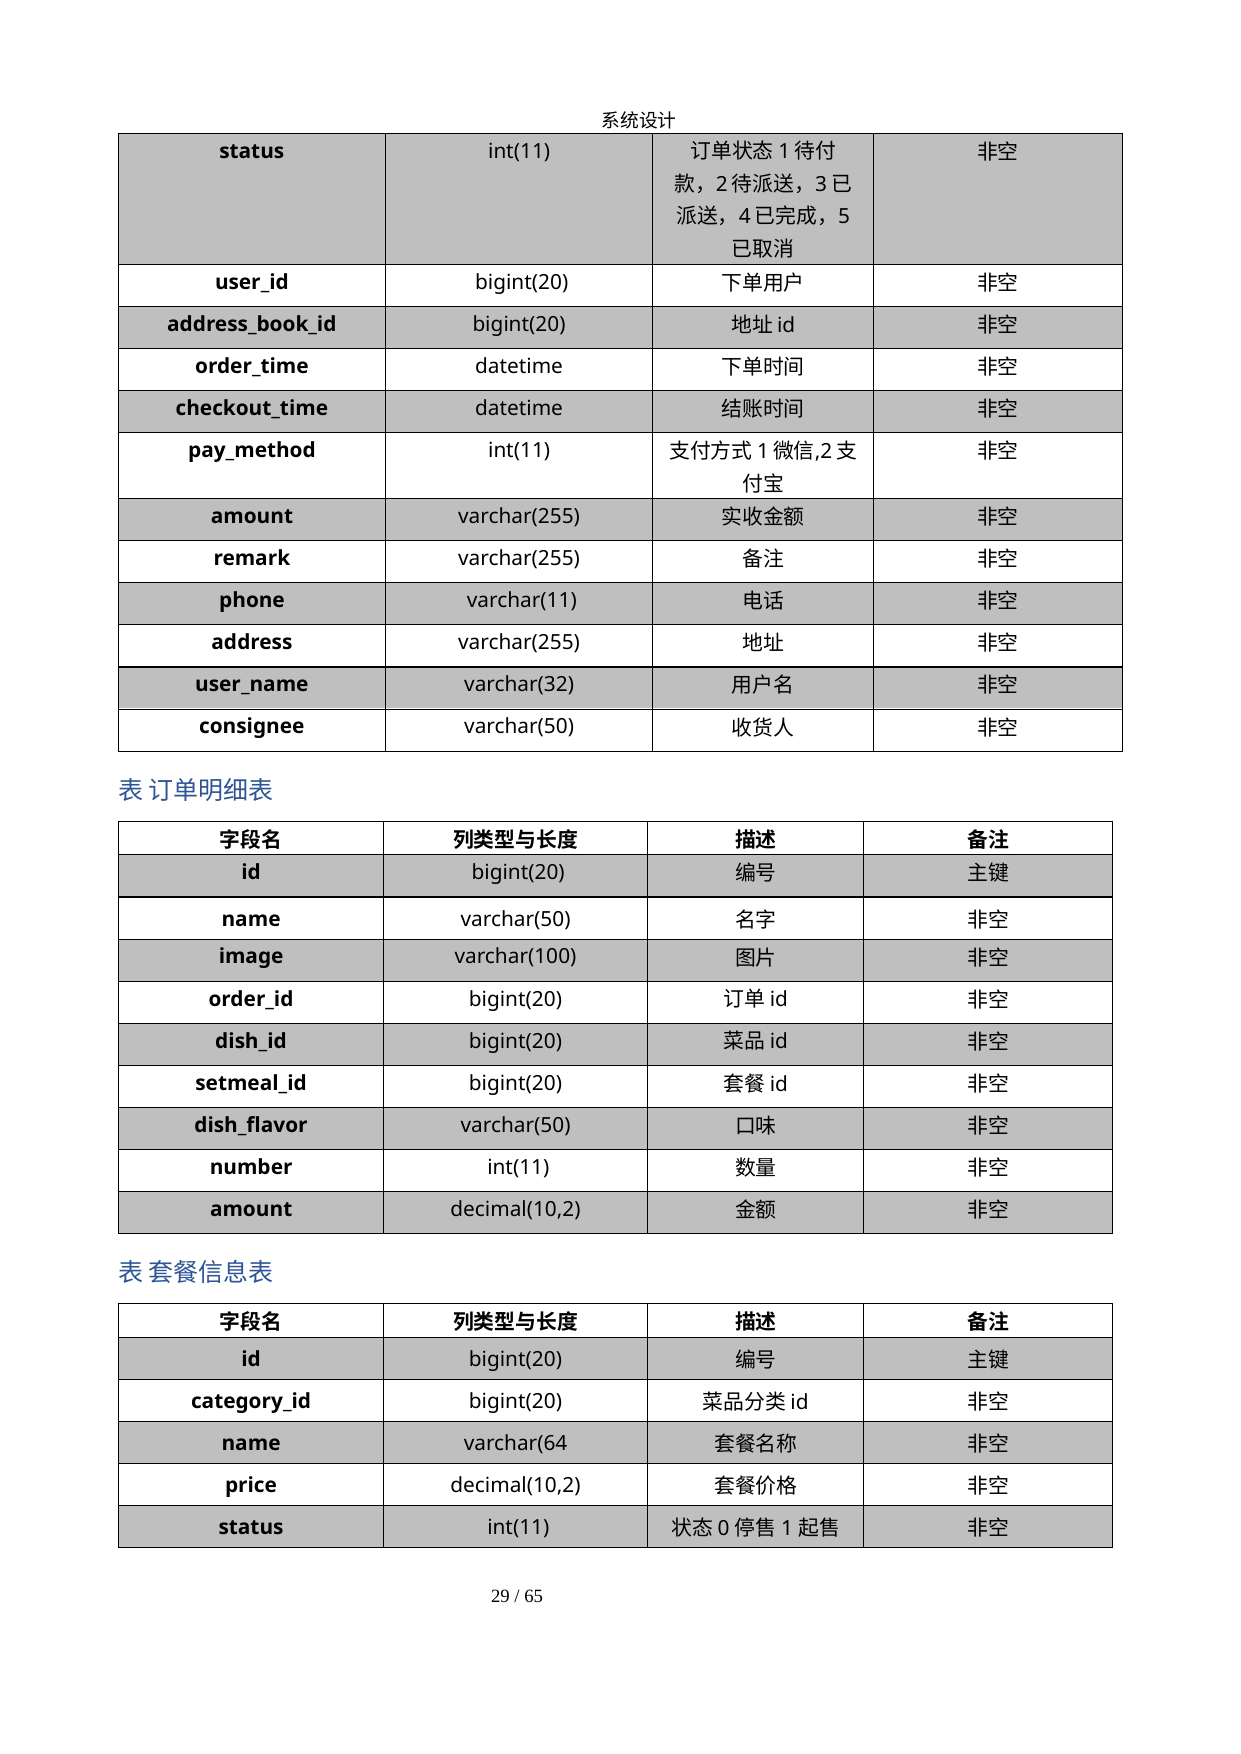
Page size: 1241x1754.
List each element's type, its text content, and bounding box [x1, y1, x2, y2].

table_cell status [119, 1506, 383, 1547]
table_cell varchar(100) [384, 940, 647, 981]
table_cell varchar(11) [386, 583, 652, 624]
table_cell bigint(20) [384, 1024, 647, 1065]
table_cell 口味 [648, 1108, 863, 1149]
table_cell varchar(255) [386, 499, 652, 540]
table_cell remark [119, 541, 385, 582]
table_cell 非空 [874, 668, 1122, 708]
table_cell bigint(20) [384, 1338, 647, 1379]
table_cell 非空 [864, 1024, 1112, 1065]
table_cell 下单用户 [653, 265, 873, 306]
table_cell address_book_id [119, 307, 385, 348]
table_header 描述 [648, 1304, 863, 1337]
table_cell phone [119, 583, 385, 624]
table_cell 用户名 [653, 668, 873, 708]
table_cell name [119, 1422, 383, 1463]
table_cell varchar(50) [384, 898, 647, 938]
table_cell bigint(20) [384, 855, 647, 896]
table_cell status [119, 134, 385, 264]
table_header 描述 [648, 822, 863, 854]
table_cell 订单状态 1待付款，2待派送，3已派送，4已完成，5已取消 [653, 134, 873, 264]
table_cell decimal(10,2) [384, 1464, 647, 1505]
table_cell 金额 [648, 1192, 863, 1233]
subtitle 表 套餐信息表 [118, 1238, 1122, 1303]
table_cell order_time [119, 349, 385, 390]
table_cell 主键 [864, 855, 1112, 896]
table_cell 套餐名称 [648, 1422, 863, 1463]
table_cell datetime [386, 349, 652, 390]
table_cell 主键 [864, 1338, 1112, 1379]
table_cell 非空 [864, 1150, 1112, 1191]
table_cell datetime [386, 391, 652, 432]
table_cell price [119, 1464, 383, 1505]
table_cell 结账时间 [653, 391, 873, 432]
table_cell name [119, 898, 383, 938]
table_cell 非空 [874, 265, 1122, 306]
table_cell varchar(64 [384, 1422, 647, 1463]
table_cell 非空 [874, 349, 1122, 390]
table_cell 非空 [874, 134, 1122, 264]
table_cell 非空 [874, 433, 1122, 498]
table_cell 电话 [653, 583, 873, 624]
table_cell 非空 [864, 1464, 1112, 1505]
table_cell 数量 [648, 1150, 863, 1191]
table_cell dish_id [119, 1024, 383, 1065]
table_cell id [119, 855, 383, 896]
table_cell int(11) [386, 134, 652, 264]
table_cell 非空 [864, 1192, 1112, 1233]
table_header 列类型与长度 [384, 1304, 647, 1337]
table_cell 菜品id [648, 1024, 863, 1065]
table_cell 编号 [648, 855, 863, 896]
table_cell 名字 [648, 898, 863, 938]
table_cell 非空 [864, 1066, 1112, 1107]
table_cell consignee [119, 710, 385, 751]
table_cell varchar(50) [386, 710, 652, 751]
table_cell 非空 [874, 307, 1122, 348]
table_header 字段名 [119, 1304, 383, 1337]
table_cell bigint(20) [384, 982, 647, 1023]
table_cell 编号 [648, 1338, 863, 1379]
table_cell bigint(20) [384, 1380, 647, 1421]
table_cell 地址 [653, 625, 873, 666]
table_cell number [119, 1150, 383, 1191]
table_cell user_name [119, 668, 385, 708]
table_cell category_id [119, 1380, 383, 1421]
table_cell 非空 [864, 1380, 1112, 1421]
table_cell 非空 [864, 982, 1112, 1023]
table_cell 套餐id [648, 1066, 863, 1107]
table_cell dish_flavor [119, 1108, 383, 1149]
table_cell 非空 [864, 1422, 1112, 1463]
table_cell 实收金额 [653, 499, 873, 540]
table_cell 收货人 [653, 710, 873, 751]
table_cell 下单时间 [653, 349, 873, 390]
table_cell id [119, 1338, 383, 1379]
table_cell bigint(20) [386, 307, 652, 348]
table_cell 备注 [653, 541, 873, 582]
table_cell bigint(20) [384, 1066, 647, 1107]
table_cell 非空 [874, 499, 1122, 540]
table_cell 非空 [874, 583, 1122, 624]
table_cell order_id [119, 982, 383, 1023]
table_cell varchar(32) [386, 668, 652, 708]
table_cell user_id [119, 265, 385, 306]
table_cell address [119, 625, 385, 666]
table_cell 非空 [864, 898, 1112, 938]
table_cell 非空 [874, 710, 1122, 751]
table_cell int(11) [384, 1506, 647, 1547]
table_header 备注 [864, 1304, 1112, 1337]
table_header 备注 [864, 822, 1112, 854]
table_header 列类型与长度 [384, 822, 647, 854]
table_cell 菜品分类id [648, 1380, 863, 1421]
table_cell varchar(255) [386, 541, 652, 582]
table_cell varchar(50) [384, 1108, 647, 1149]
table_cell 非空 [864, 1108, 1112, 1149]
table_cell 地址id [653, 307, 873, 348]
table_cell 图片 [648, 940, 863, 981]
table_cell amount [119, 1192, 383, 1233]
table_cell 非空 [864, 940, 1112, 981]
table_cell pay_method [119, 433, 385, 498]
table_cell 套餐价格 [648, 1464, 863, 1505]
table_cell int(11) [386, 433, 652, 498]
table_cell int(11) [384, 1150, 647, 1191]
table_cell 订单id [648, 982, 863, 1023]
table_cell 非空 [874, 391, 1122, 432]
table_cell setmeal_id [119, 1066, 383, 1107]
table_cell amount [119, 499, 385, 540]
table_header 字段名 [119, 822, 383, 854]
table_cell varchar(255) [386, 625, 652, 666]
table_cell 状态0 停售 1 起售 [648, 1506, 863, 1547]
table_cell decimal(10,2) [384, 1192, 647, 1233]
table_cell 支付方式 1微信,2支付宝 [653, 433, 873, 498]
subtitle 表 订单明细表 [118, 756, 1122, 821]
table_cell bigint(20) [386, 265, 652, 306]
table_cell 非空 [874, 541, 1122, 582]
table_cell 非空 [874, 625, 1122, 666]
table_cell checkout_time [119, 391, 385, 432]
table_cell image [119, 940, 383, 981]
table_cell 非空 [864, 1506, 1112, 1547]
